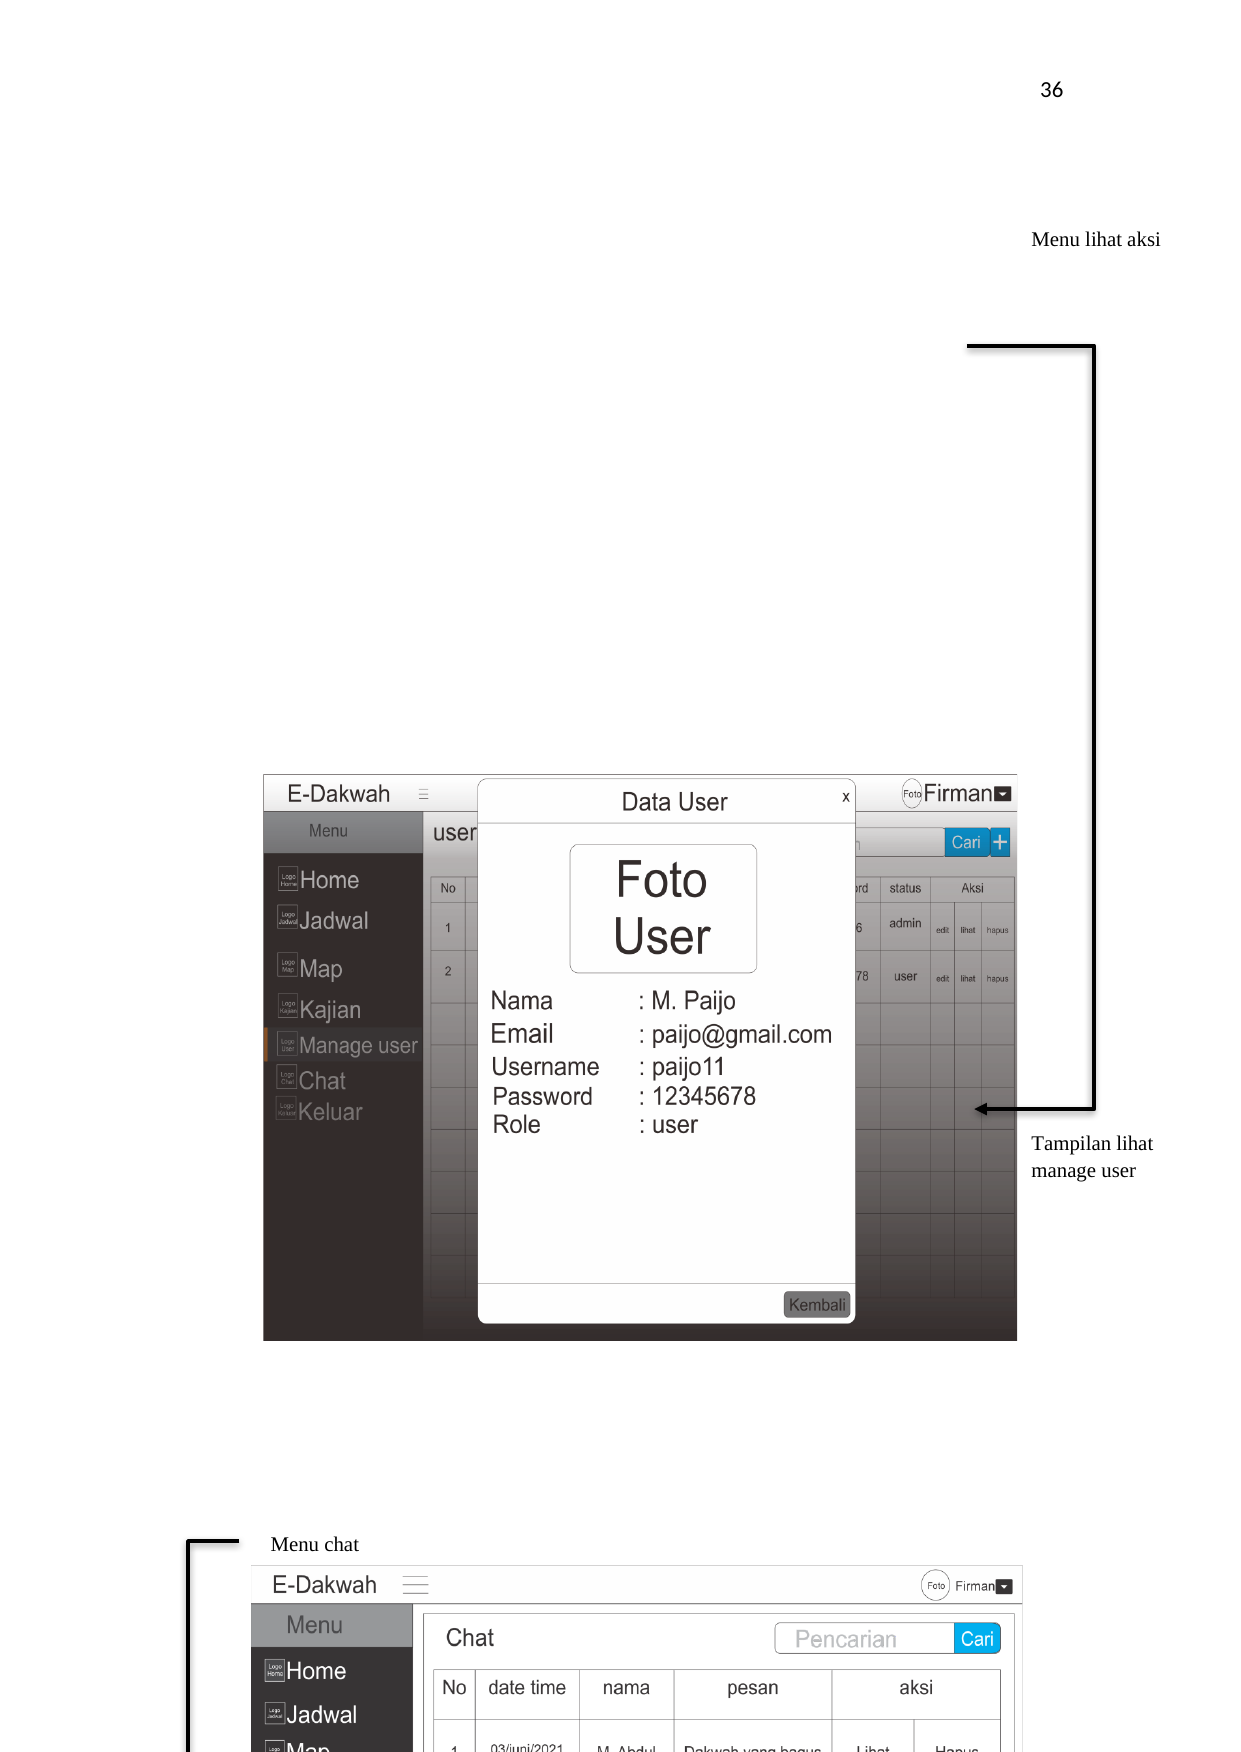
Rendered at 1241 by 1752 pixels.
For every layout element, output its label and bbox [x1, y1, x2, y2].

picture [251, 1565, 1023, 1752]
picture [263, 774, 1018, 1341]
